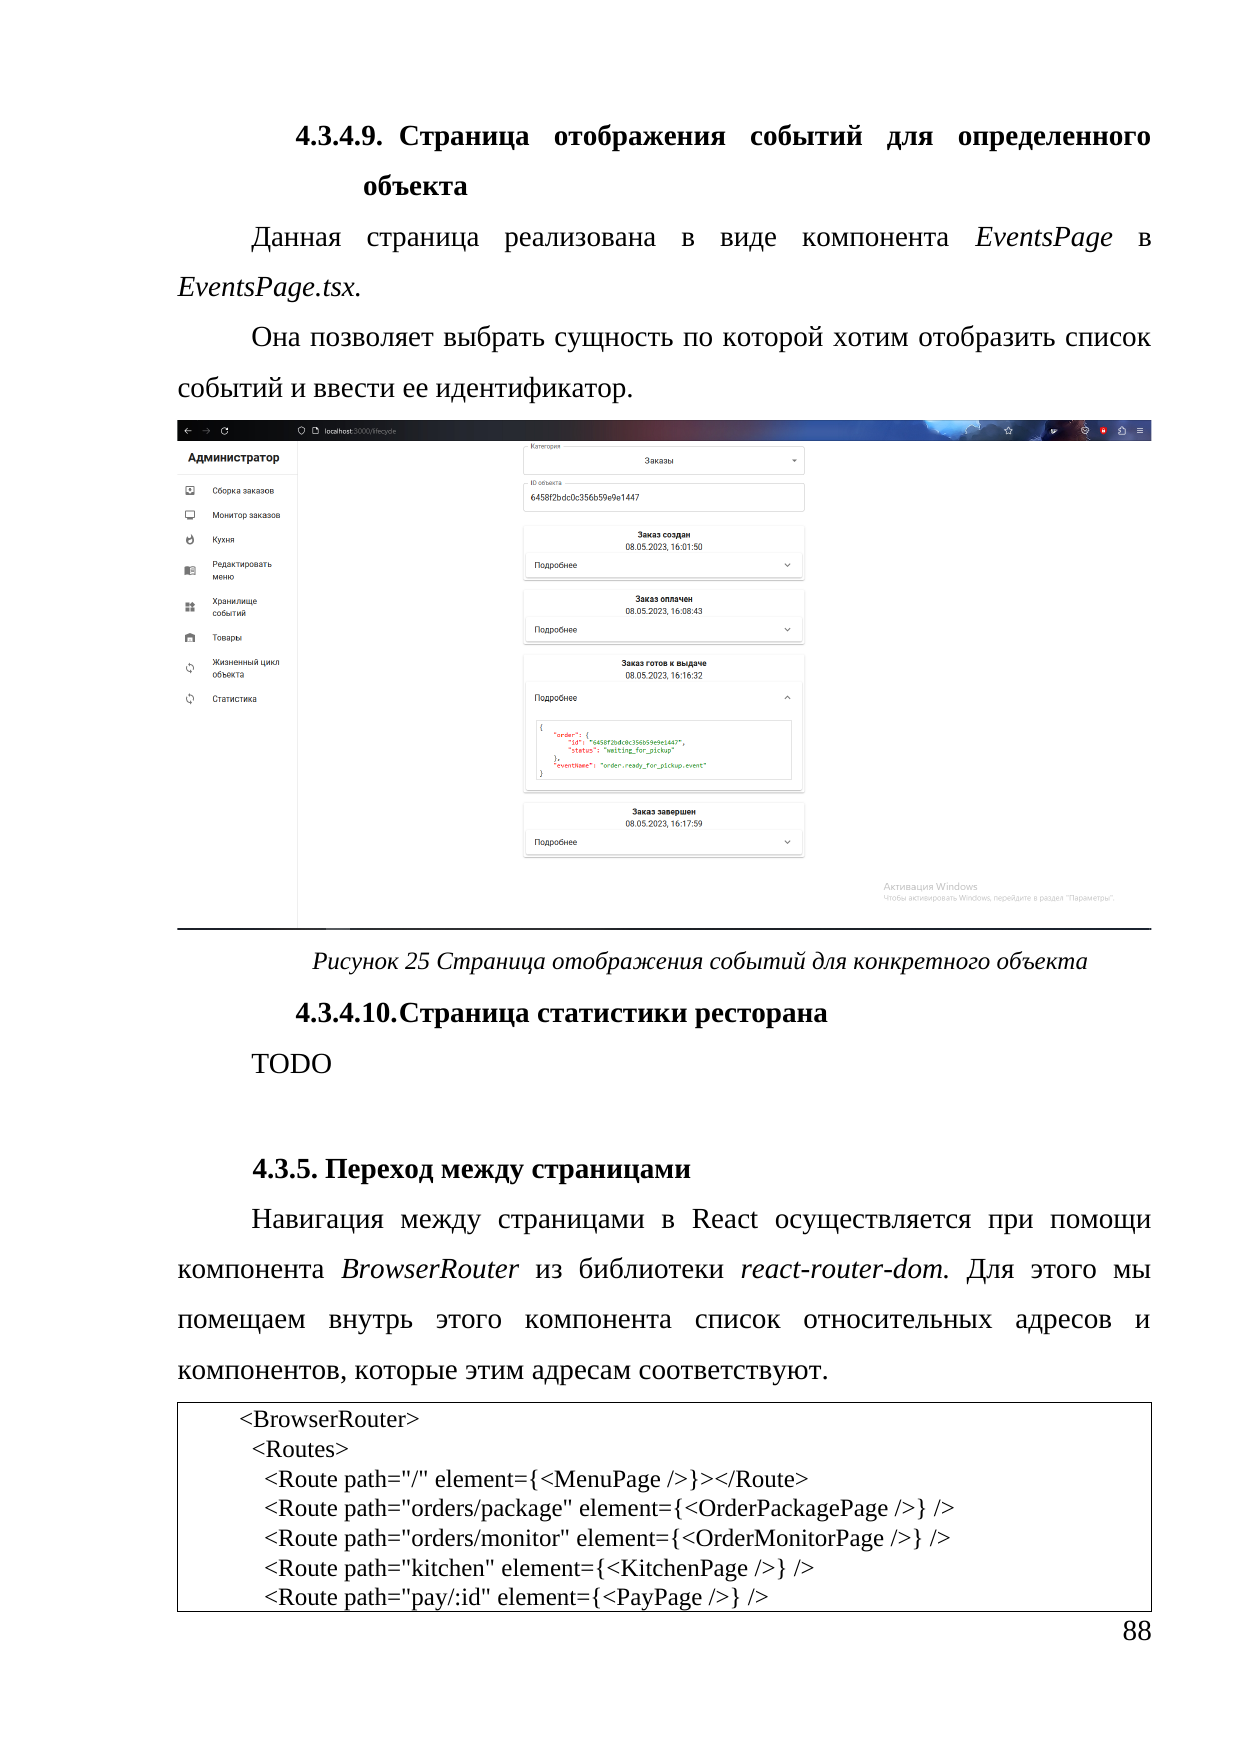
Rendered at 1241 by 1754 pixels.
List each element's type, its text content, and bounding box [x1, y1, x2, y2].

text TODO [177, 1046, 1152, 1079]
subtitle Страница отображения событий для определенного объекта [295, 118, 1152, 202]
text Она позволяет выбрать сущность по которой хотим отобразить список событий и ввести ее идентификатор. [177, 319, 1152, 403]
text Навигация между страницами в React осуществляется при помощи компонента BrowserRouter из библиотеки react-router-dom. Для этого мы помещаем внутрь этого компонента список относительных адресов и компонентов, которые этим адресам соответствуют. [177, 1201, 1152, 1386]
subtitle Страница статистики ресторана [295, 996, 1152, 1029]
text Данная страница реализована в виде компонента EventsPage в EventsPage.tsx. [177, 219, 1152, 303]
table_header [178, 1403, 1151, 1611]
picture [177, 420, 1152, 930]
subtitle Переход между страницами [252, 1151, 1152, 1184]
